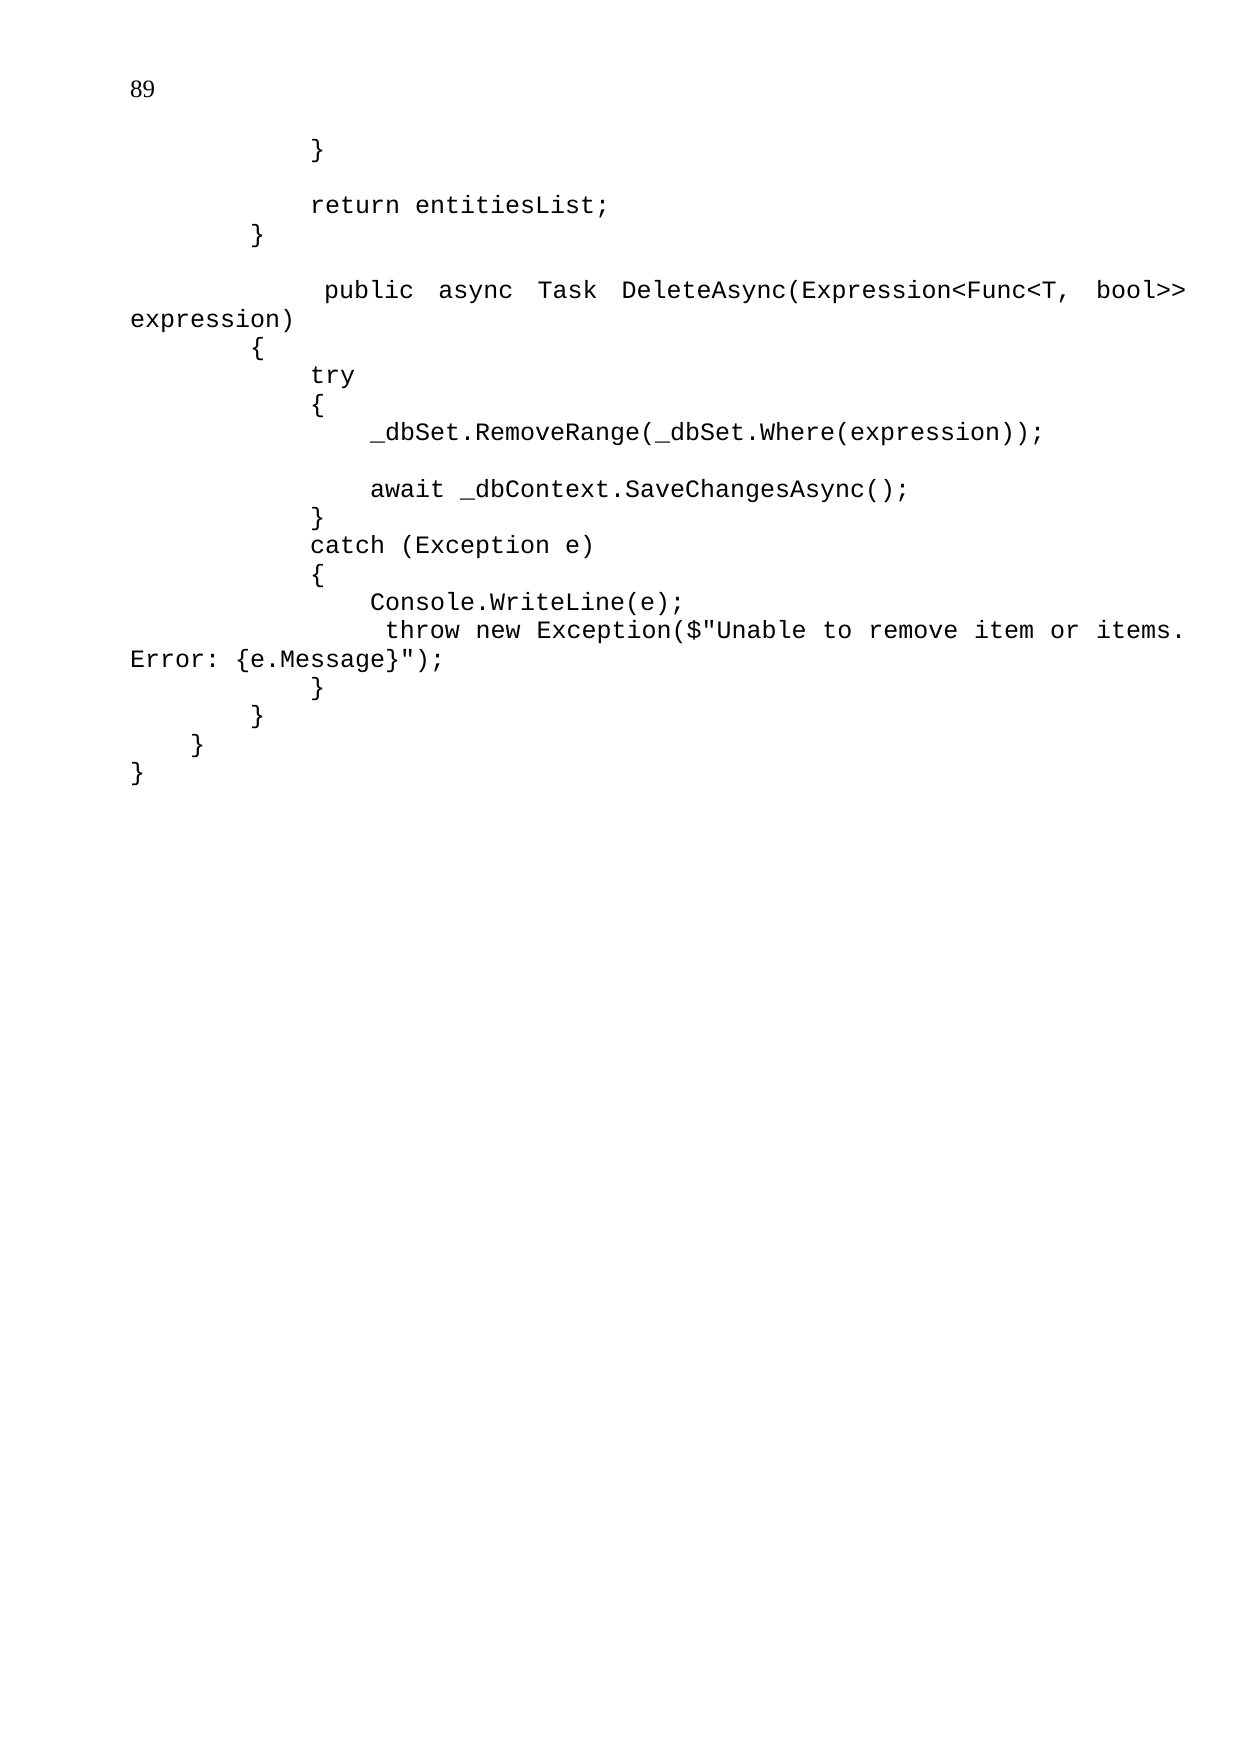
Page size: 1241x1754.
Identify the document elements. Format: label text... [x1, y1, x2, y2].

text { [130, 391, 1187, 419]
text } [130, 731, 1187, 759]
text { [130, 334, 1187, 363]
text _dbSet.RemoveRange(_dbSet.Where(expression)); [130, 419, 1187, 448]
text throw new Exception($"Unable to remove item or items. Error: {e.Message}"); [130, 618, 1187, 674]
text } [130, 136, 1187, 164]
text Console.WriteLine(e); [130, 589, 1187, 618]
text { [130, 561, 1187, 589]
text await _dbContext.SaveChangesAsync(); [130, 476, 1187, 504]
text } [130, 759, 1187, 788]
text catch (Exception e) [130, 533, 1187, 561]
text public async Task DeleteAsync(Expression<Func<T, bool>> expression) [130, 278, 1187, 334]
text try [130, 363, 1187, 391]
text } [130, 221, 1187, 249]
text } [130, 703, 1187, 731]
text return entitiesList; [130, 193, 1187, 221]
text } [130, 504, 1187, 533]
text } [130, 674, 1187, 703]
